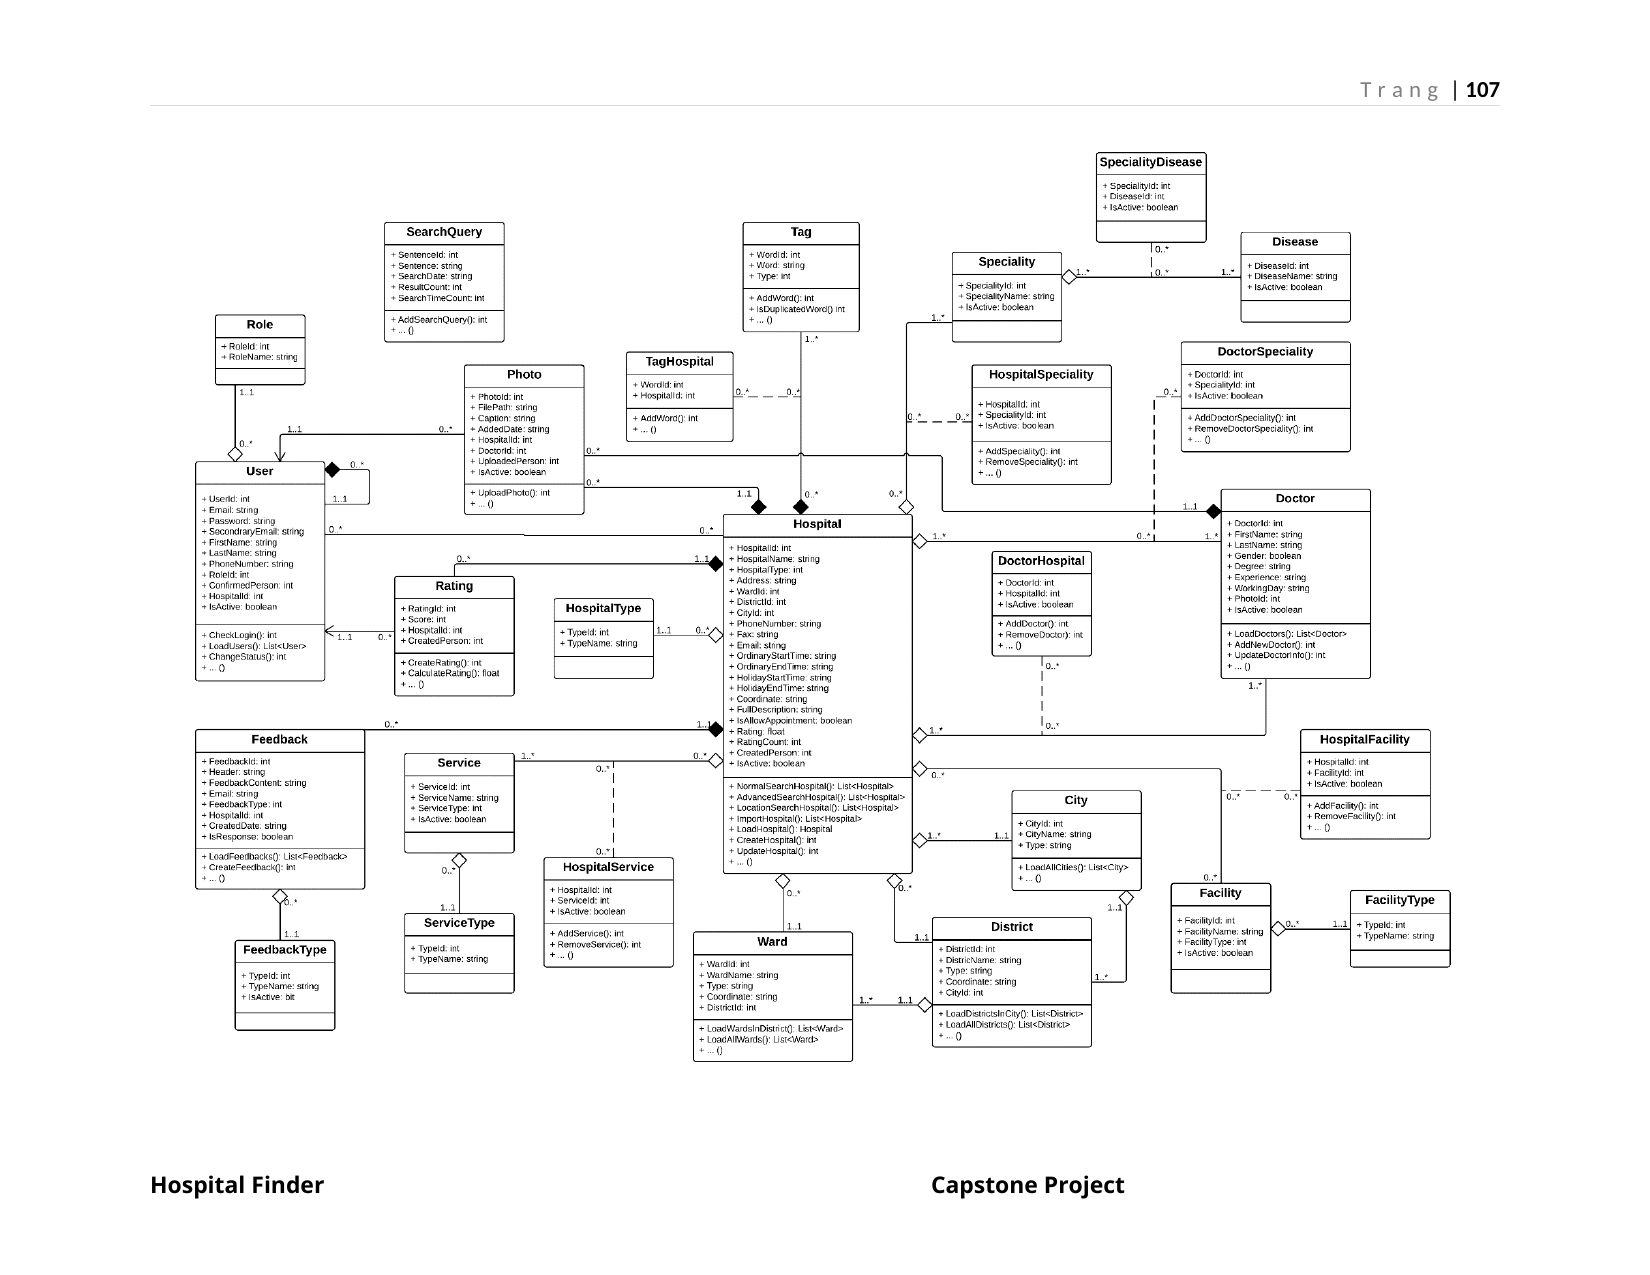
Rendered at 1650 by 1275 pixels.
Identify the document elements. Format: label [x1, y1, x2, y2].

picture [192, 150, 1458, 1068]
